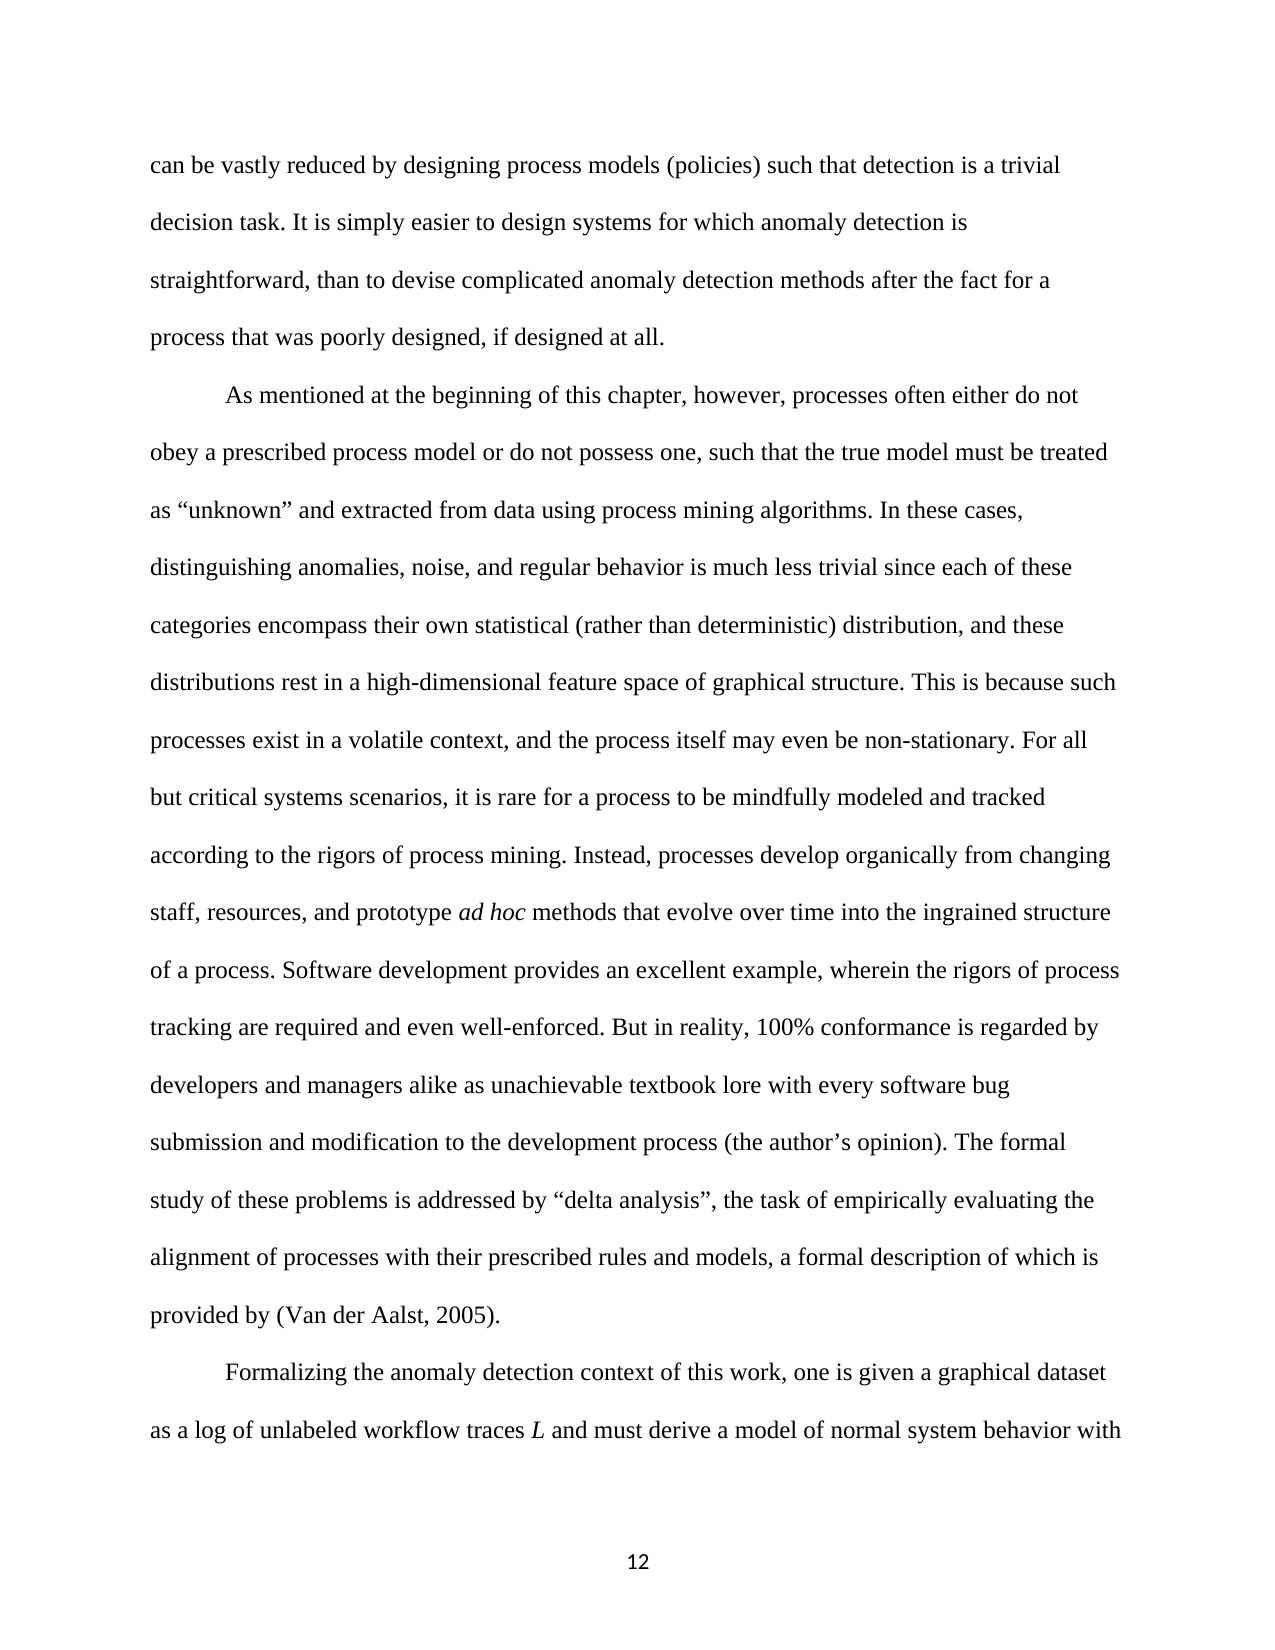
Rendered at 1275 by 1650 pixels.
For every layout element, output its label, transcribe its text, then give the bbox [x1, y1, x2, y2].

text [150, 150, 1125, 351]
text As mentioned at the beginning of this chapter, however, processes often either do not obey a prescribed process model or do not possess one, such that the true model must be treated as “unknown” and extracted from data using process mining algorithms. In these cases, distinguishing anomalies, noise, and regular behavior is much less trivial since each of these categories encompass their own statistical (rather than deterministic) distribution, and these distributions rest in a high-dimensional feature space of graphical structure. This is because such processes exist in a volatile context, and the process itself may even be non-stationary. For all but critical systems scenarios, it is rare for a process to be mindfully modeled and tracked according to the rigors of process mining. Instead, processes develop organically from changing staff, resources, and prototype ad hoc methods that evolve over time into the ingrained structure of a process. Software development provides an excellent example, wherein the rigors of process tracking are required and even well-enforced. But in reality, 100% conformance is regarded by developers and managers alike as unachievable textbook lore with every software bug submission and modification to the development process (the author’s opinion). The formal study of these problems is addressed by “delta analysis”, the task of empirically evaluating the alignment of processes with their prescribed rules and models, a formal description of which is provided by (Van der Aalst, 2005). [150, 380, 1125, 1329]
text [150, 1357, 1125, 1444]
